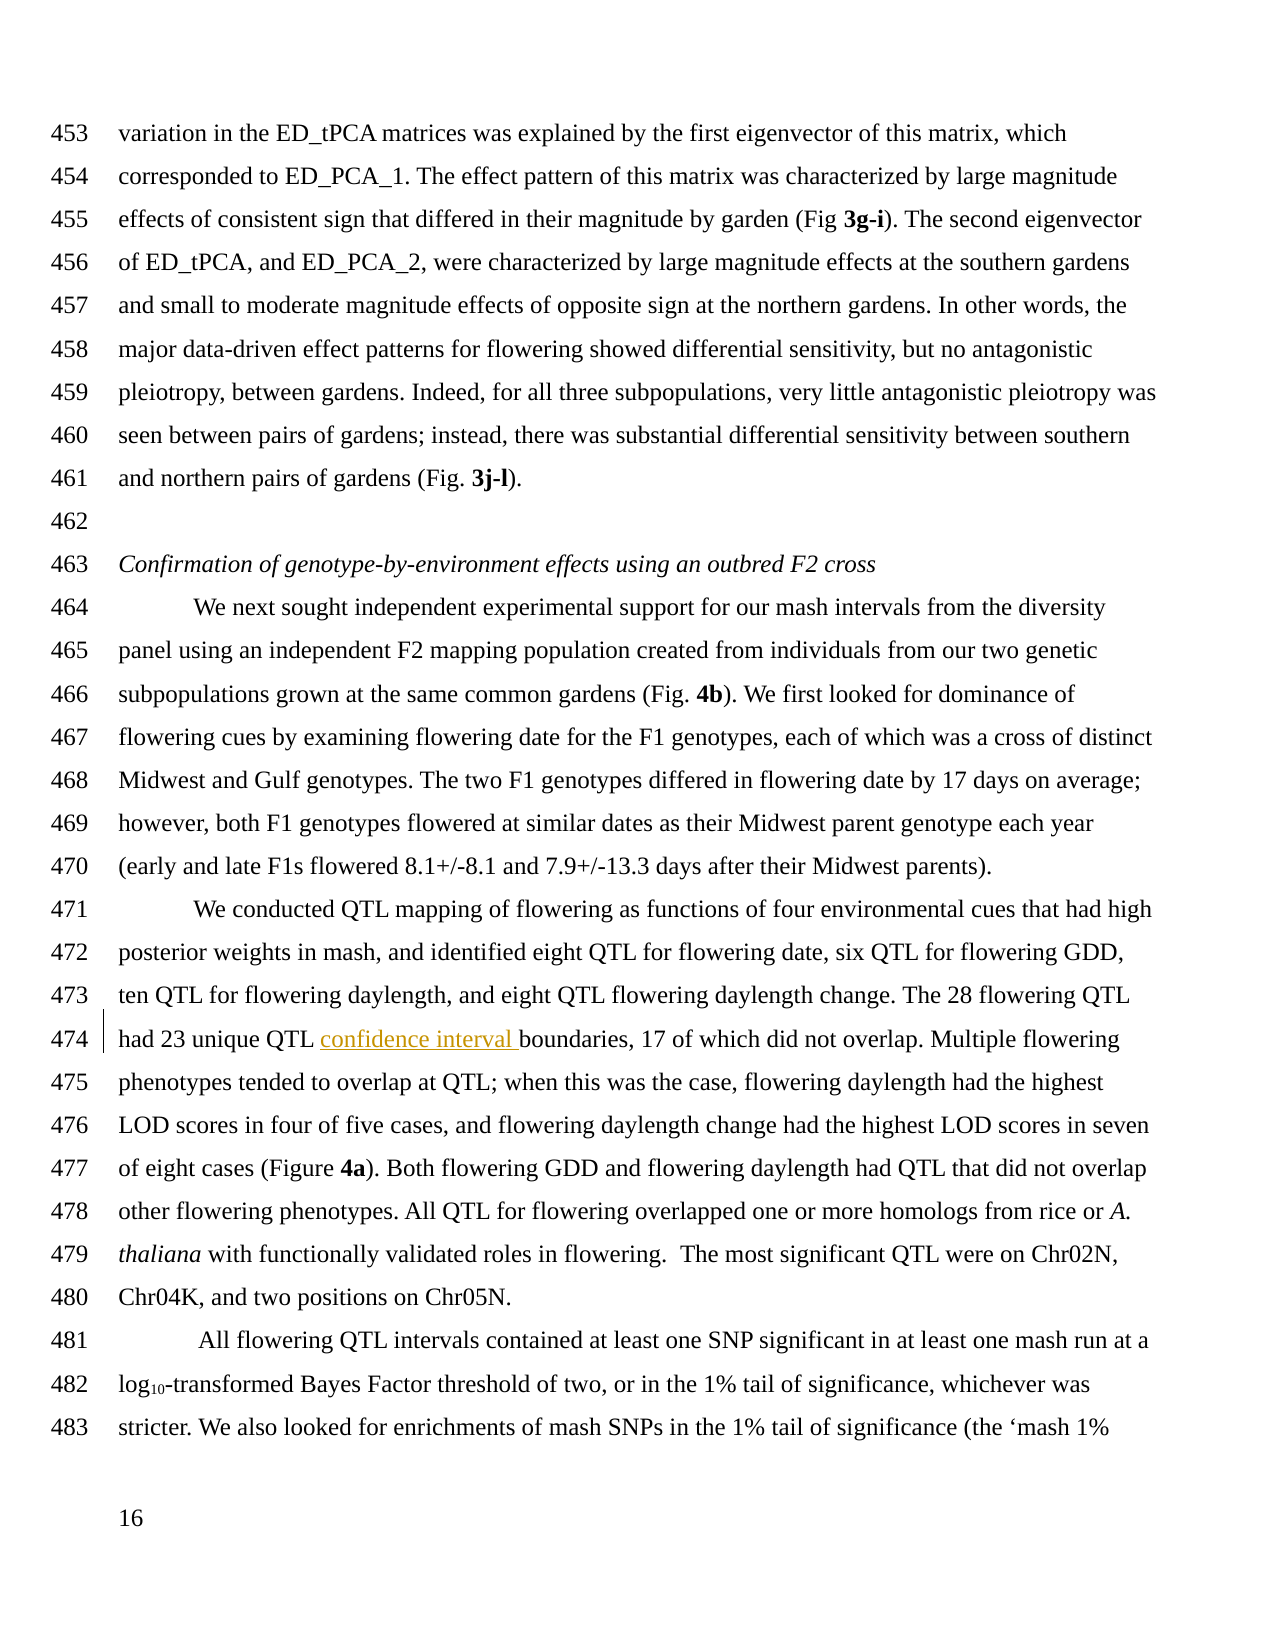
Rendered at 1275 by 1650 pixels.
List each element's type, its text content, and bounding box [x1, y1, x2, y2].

text We conducted QTL mapping of flowering as functions of four environmental cues that had high posterior weights in mash, and identified eight QTL for flowering date, six QTL for flowering GDD, ten QTL for flowering daylength, and eight QTL flowering daylength change. The 28 flowering QTL had 23 unique QTL boundaries, 17 of which did not overlap. Multiple flowering phenotypes tended to overlap at QTL; when this was the case, flowering daylength had the highest LOD scores in four of five cases, and flowering daylength change had the highest LOD scores in seven of eight cases (Figure 4a). Both flowering GDD and flowering daylength had QTL that did not overlap other flowering phenotypes. All QTL for flowering overlapped one or more homologs from rice or A. thaliana with functionally validated roles in flowering. The most significant QTL were on Chr02N, Chr04K, and two positions on Chr05N. [118, 894, 1157, 1311]
text Confirmation of genotype-by-environment effects using an outbred F2 cross [118, 549, 1157, 578]
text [118, 118, 1157, 492]
text We next sought independent experimental support for our mash intervals from the diversity panel using an independent F2 mapping population created from individuals from our two genetic subpopulations grown at the same common gardens (Fig. 4b). We first looked for dominance of flowering cues by examining flowering date for the F1 genotypes, each of which was a cross of distinct Midwest and Gulf genotypes. The two F1 genotypes differed in flowering date by 17 days on average; however, both F1 genotypes flowered at similar dates as their Midwest parent genotype each year (early and late F1s flowered 8.1+/-8.1 and 7.9+/-13.3 days after their Midwest parents). [118, 592, 1157, 880]
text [118, 1326, 1157, 1441]
